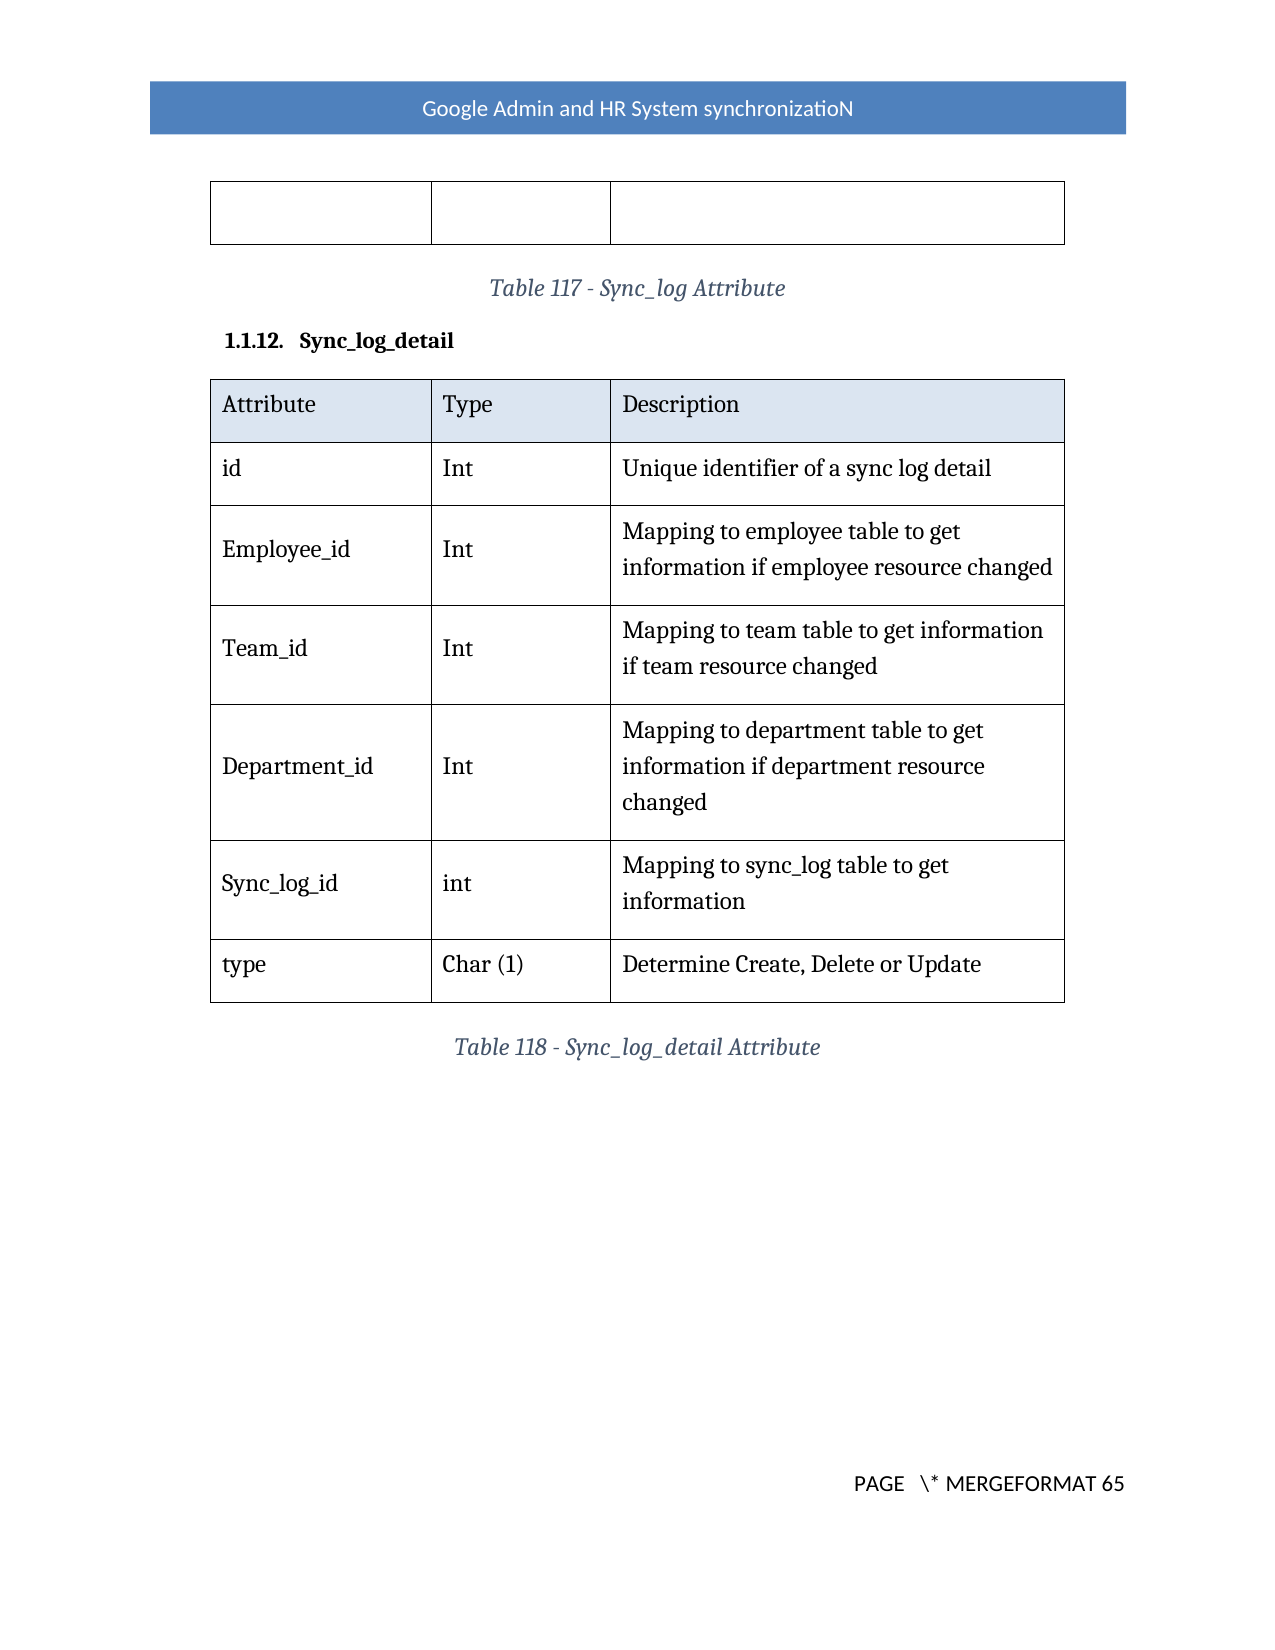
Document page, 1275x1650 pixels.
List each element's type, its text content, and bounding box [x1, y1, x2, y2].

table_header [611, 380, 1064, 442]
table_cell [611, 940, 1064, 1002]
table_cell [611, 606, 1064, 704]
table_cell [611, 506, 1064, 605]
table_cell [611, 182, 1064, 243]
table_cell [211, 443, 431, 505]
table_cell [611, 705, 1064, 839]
subtitle Sync_log_detail [225, 327, 1125, 354]
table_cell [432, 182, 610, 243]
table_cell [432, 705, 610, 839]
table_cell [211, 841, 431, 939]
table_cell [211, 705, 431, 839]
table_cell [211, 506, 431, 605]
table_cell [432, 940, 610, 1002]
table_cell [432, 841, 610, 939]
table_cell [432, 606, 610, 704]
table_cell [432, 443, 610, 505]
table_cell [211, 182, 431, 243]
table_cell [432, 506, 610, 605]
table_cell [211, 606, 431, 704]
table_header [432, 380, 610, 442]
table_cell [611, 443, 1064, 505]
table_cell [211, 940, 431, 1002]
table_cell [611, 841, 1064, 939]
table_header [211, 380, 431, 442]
